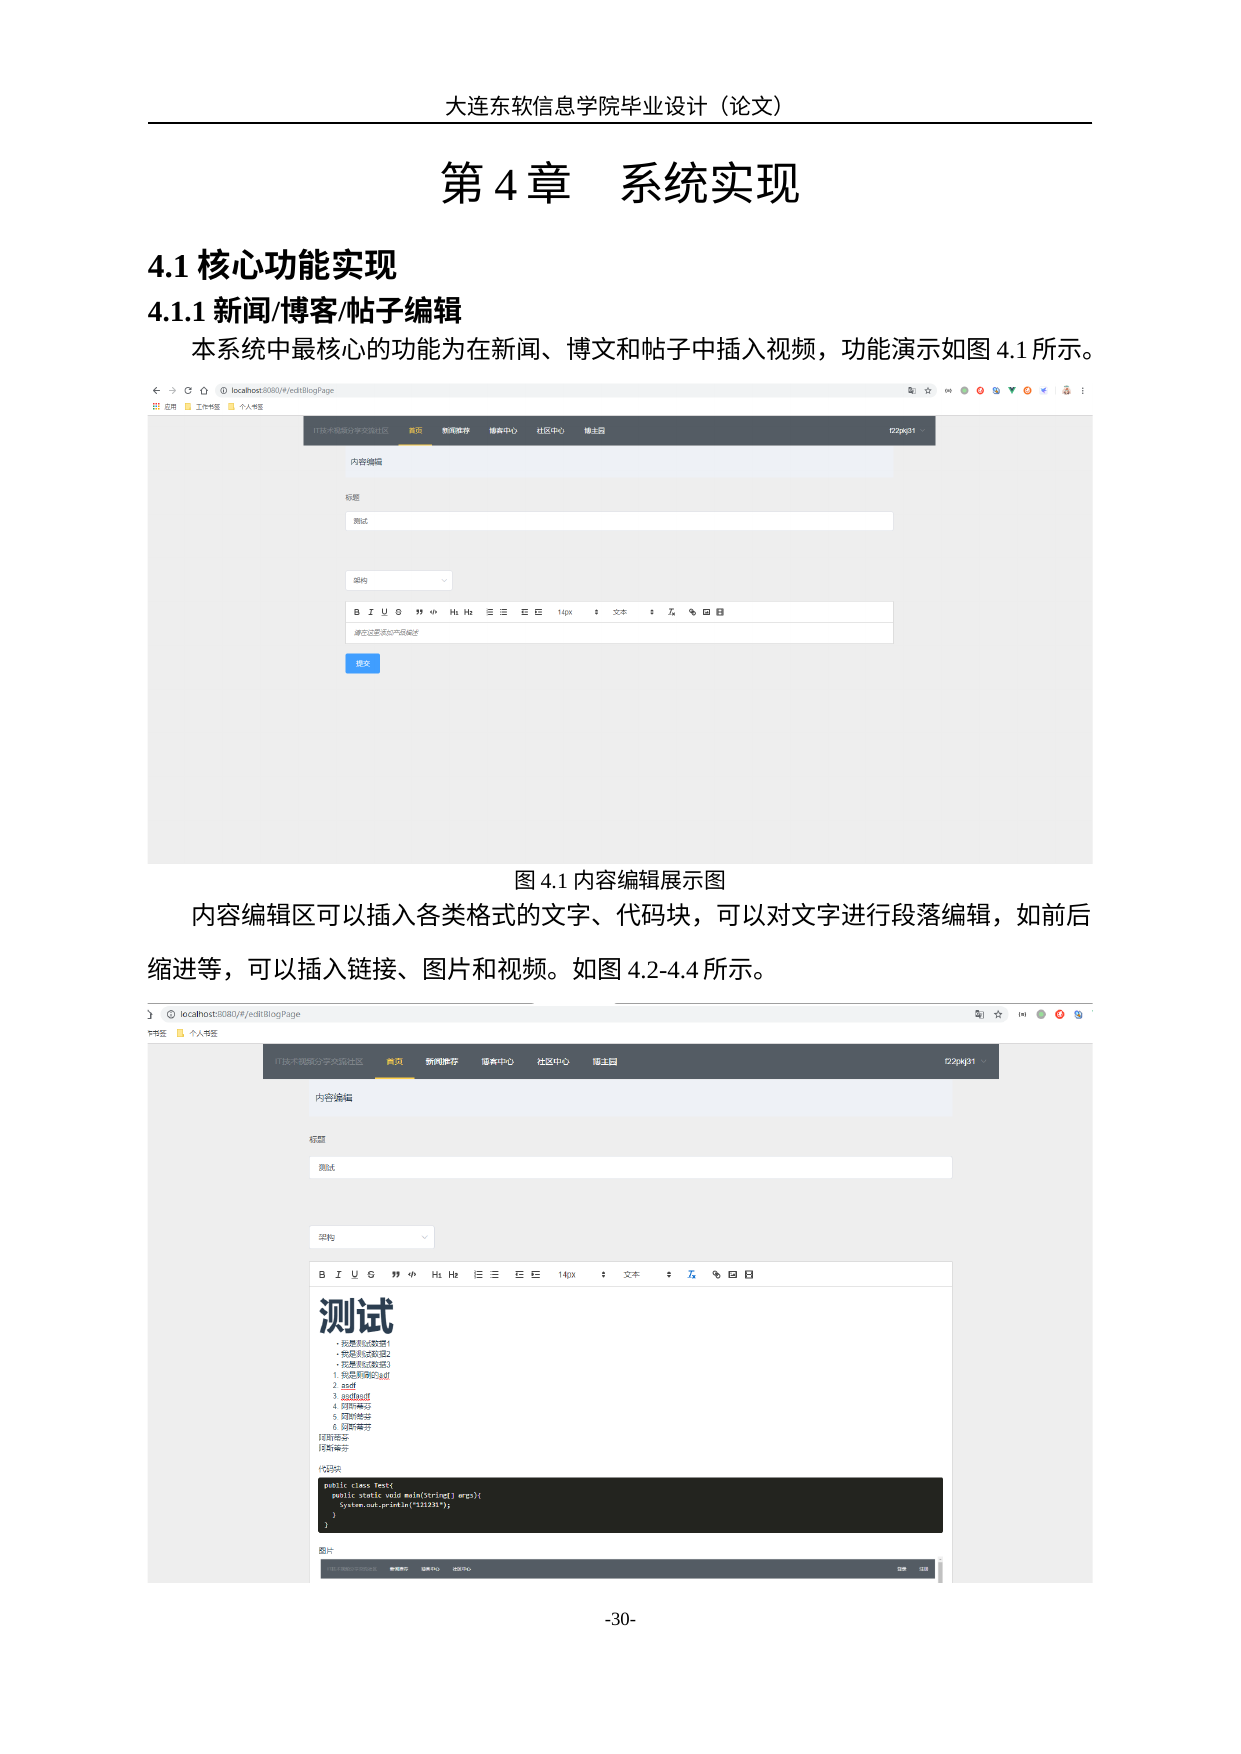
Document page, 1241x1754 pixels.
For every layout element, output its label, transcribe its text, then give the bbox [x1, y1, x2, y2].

picture [147, 383, 1093, 864]
subtitle 4.1.1 新闻/博客/帖子编辑 [148, 287, 1092, 329]
picture [147, 1003, 1093, 1583]
subtitle 4.1 核心功能实现 [148, 239, 1092, 287]
text 图4.1 内容编辑展示图 [148, 864, 1092, 895]
text 内容编辑区可以插入各类格式的文字、代码块，可以对文字进行段落编辑，如前后缩进等，可以插入链接、图片和视频。如图4.2-4.4所示。 [148, 895, 1092, 986]
subtitle 第4章 系统实现 [148, 148, 1092, 214]
text 本系统中最核心的功能为在新闻、博文和帖子中插入视频，功能演示如图4.1所示。 [148, 329, 1092, 366]
